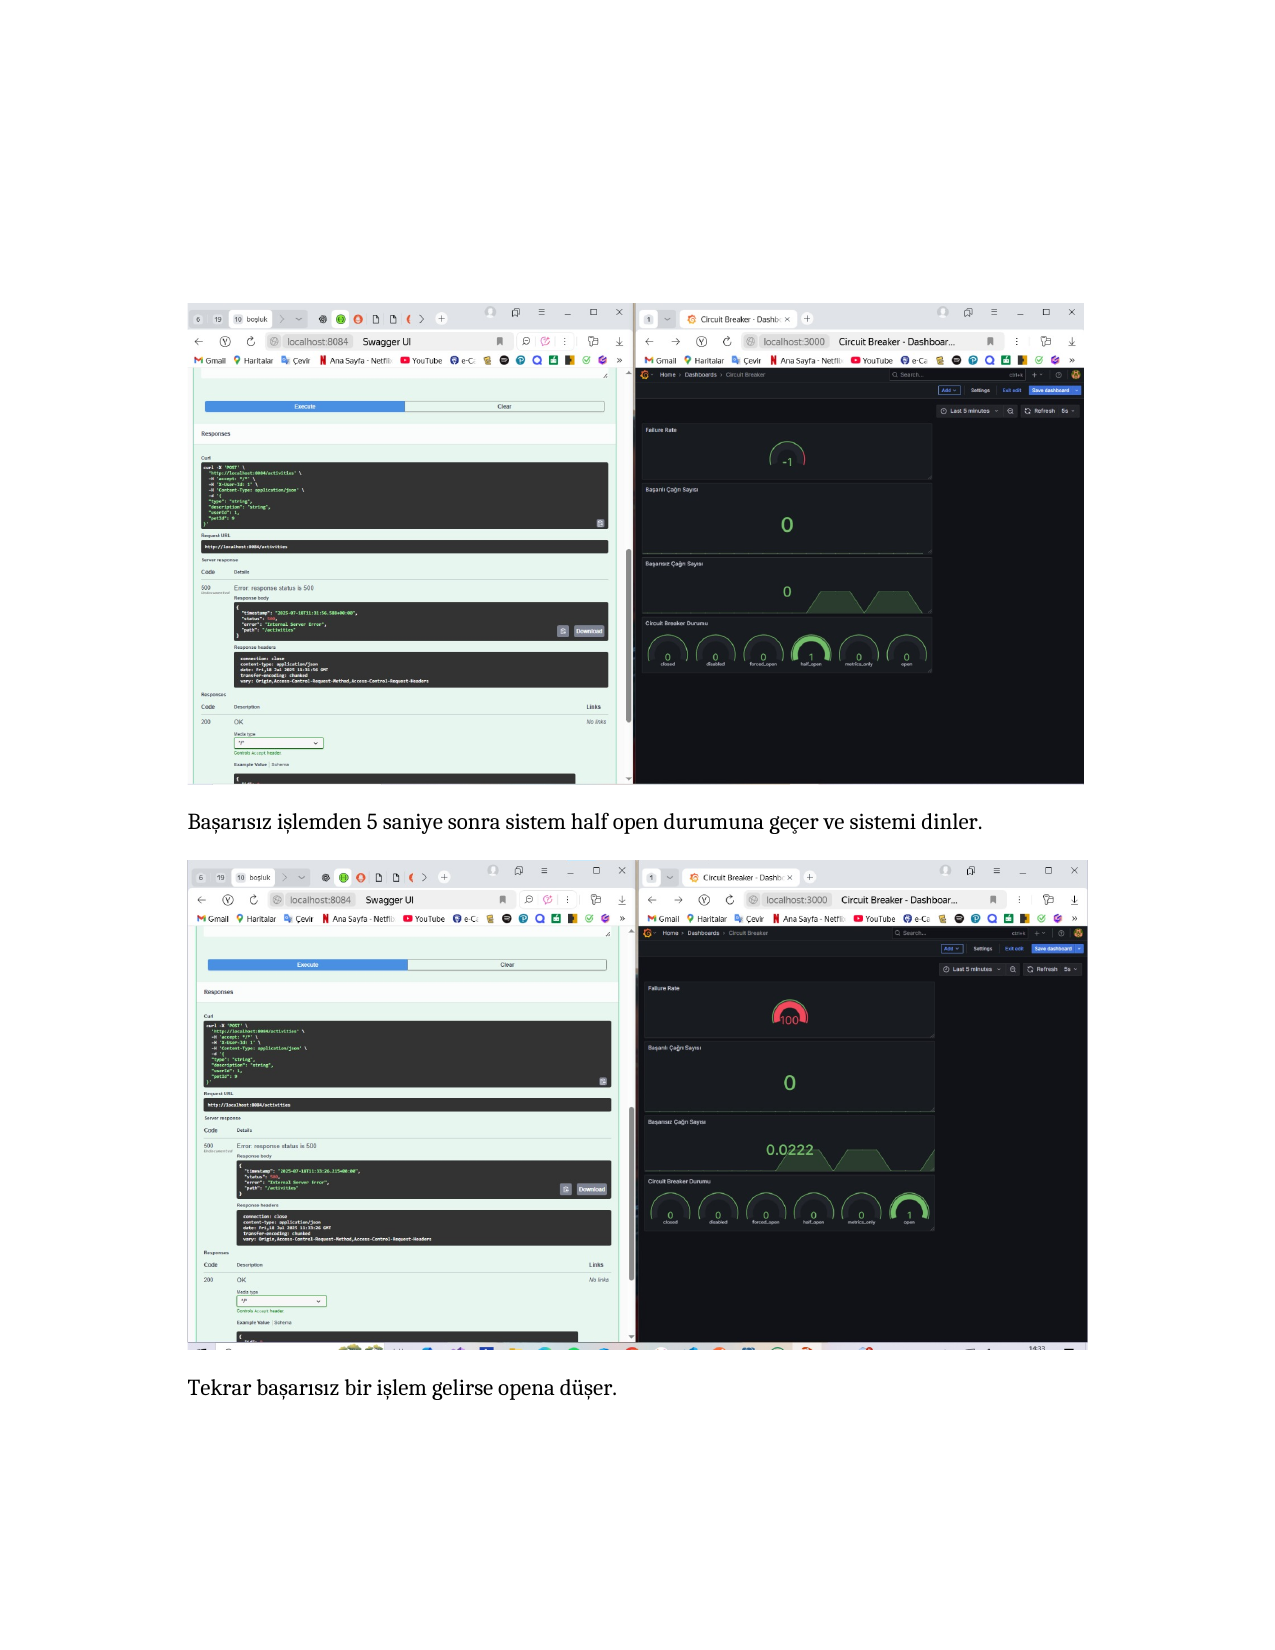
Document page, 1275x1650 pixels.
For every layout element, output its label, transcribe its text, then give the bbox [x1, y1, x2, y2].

picture [187, 860, 1088, 1350]
text Başarısız işlemden 5 saniye sonra sistem half open durumuna geçer ve sistemi dinler. [187, 809, 1087, 835]
text Tekrar başarısız bir işlem gelirse opena düşer. [187, 1374, 1087, 1401]
picture [187, 303, 1084, 785]
